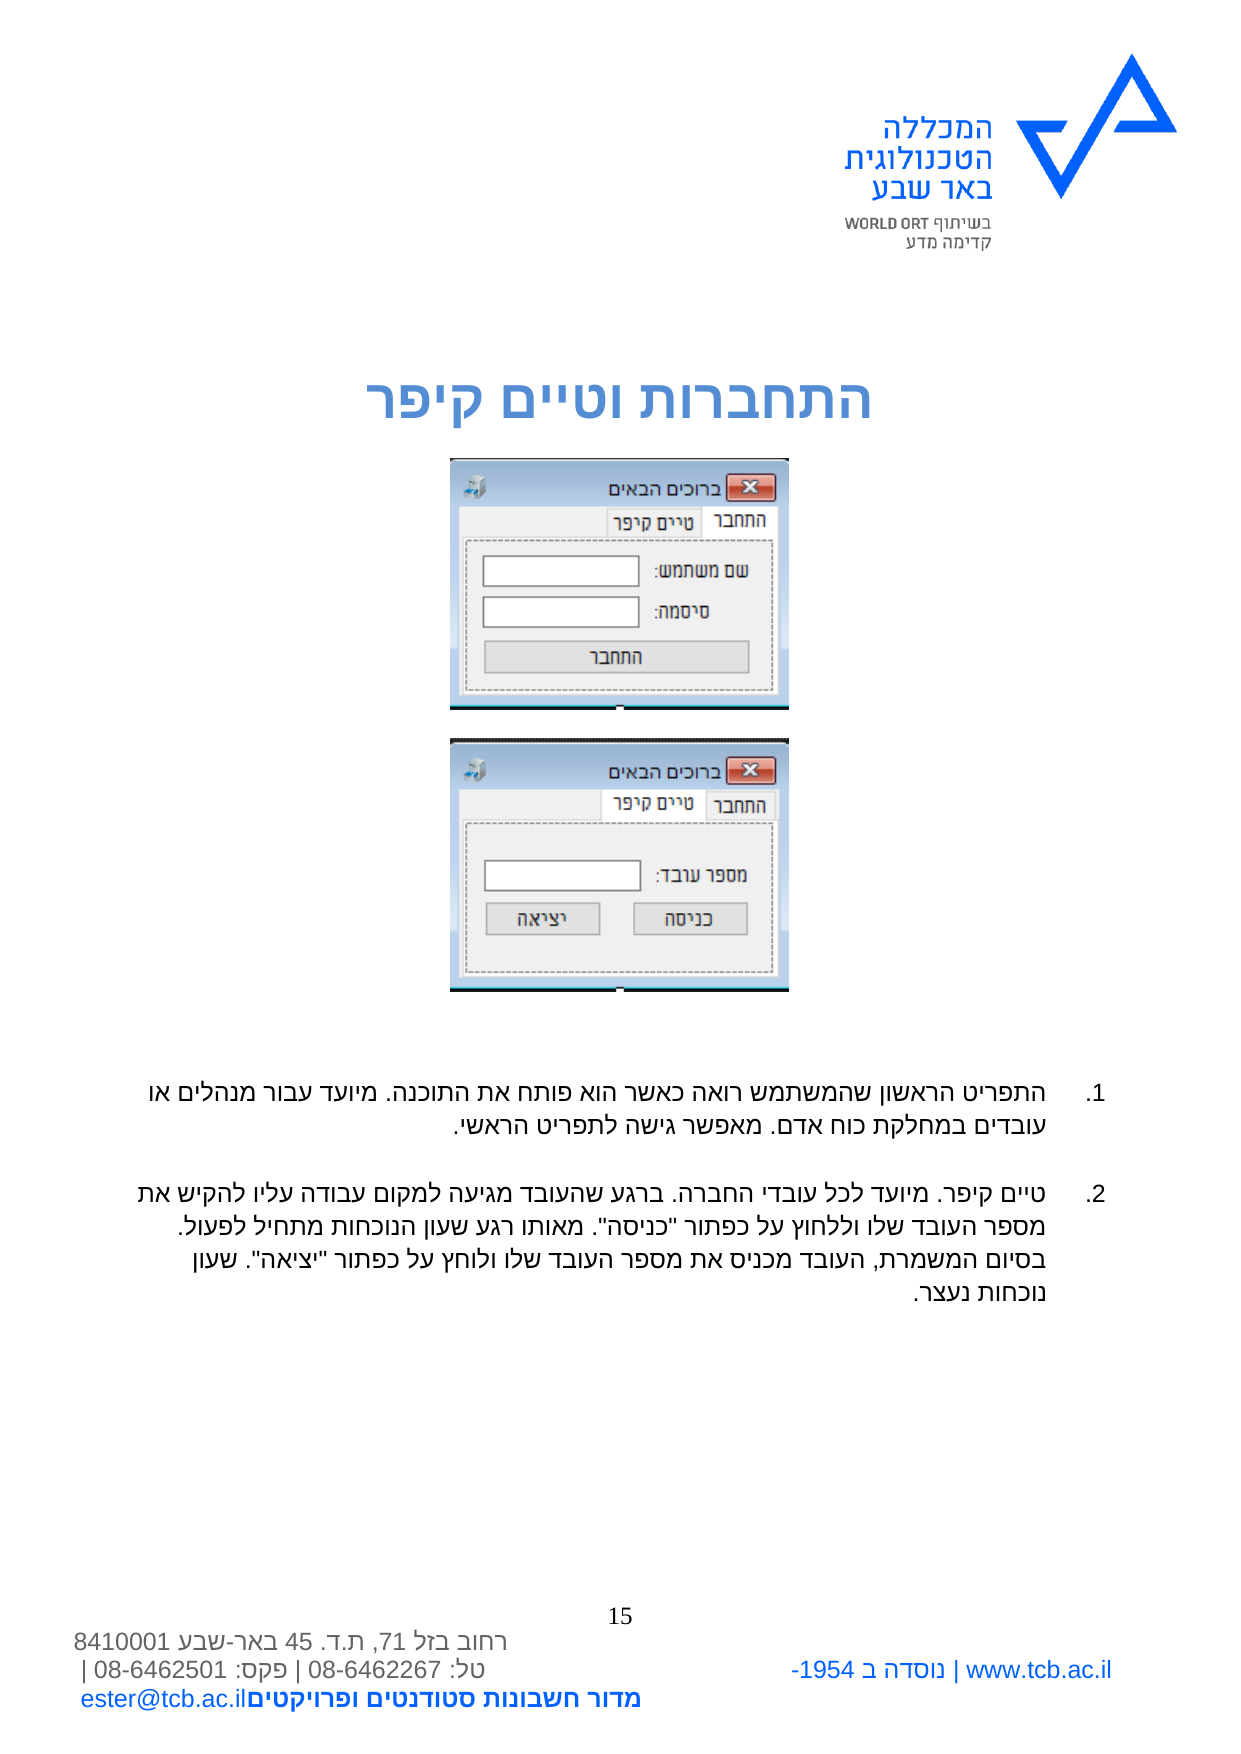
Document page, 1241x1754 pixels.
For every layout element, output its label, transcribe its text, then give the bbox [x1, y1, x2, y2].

picture [450, 458, 789, 710]
picture [450, 738, 789, 992]
list התפריט הראשון שהמשתמש רואה כאשר הוא פותח את התוכנה. מיועד עבור מנהלים או עובדים במחלקת כוח אדם. מאפשר גישה לתפריט הראשי. [118, 1078, 1085, 1139]
subtitle התחברות וטיים קיפר [118, 368, 1122, 430]
list טיים קיפר. מיועד לכל עובדי החברה. ברגע שהעובד מגיעה למקום עבודה עליו להקיש את מספר העובד שלו וללחוץ על כפתור "כניסה". מאותו רגע שעון הנוכחות מתחיל לפעול. בסיום המשמרת, העובד מכניס את מספר העובד שלו ולוחץ על כפתור "יציאה". שעון נוכחות נעצר. [118, 1179, 1085, 1306]
picture [844, 53, 1177, 251]
